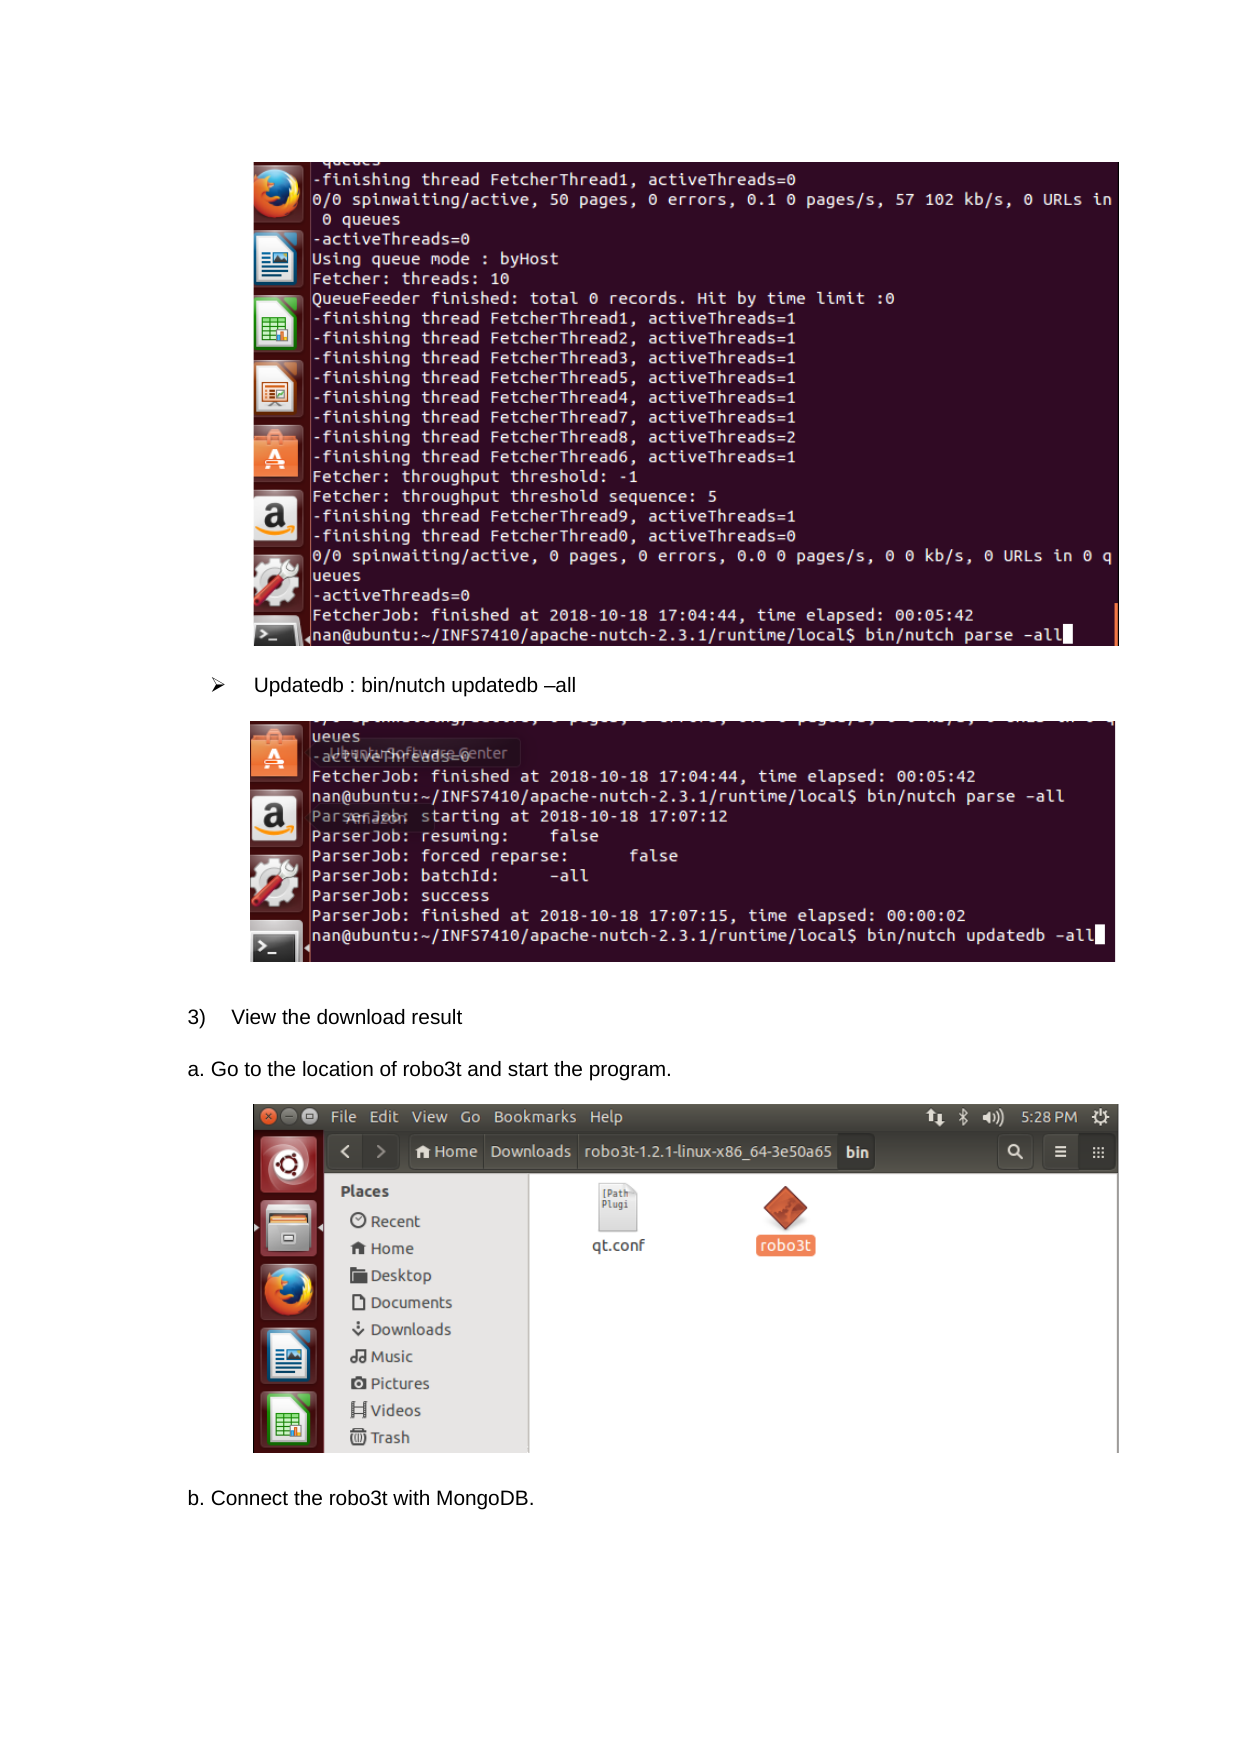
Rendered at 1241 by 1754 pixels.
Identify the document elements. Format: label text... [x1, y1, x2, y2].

text b. Connect the robo3t with MongoDB. [187, 1481, 1053, 1514]
list Updatedb : bin/nutch updatedb –all [210, 669, 1053, 701]
text a. Go to the location of robo3t and start the program. [187, 1052, 1053, 1085]
list View the download result [187, 1000, 1053, 1033]
